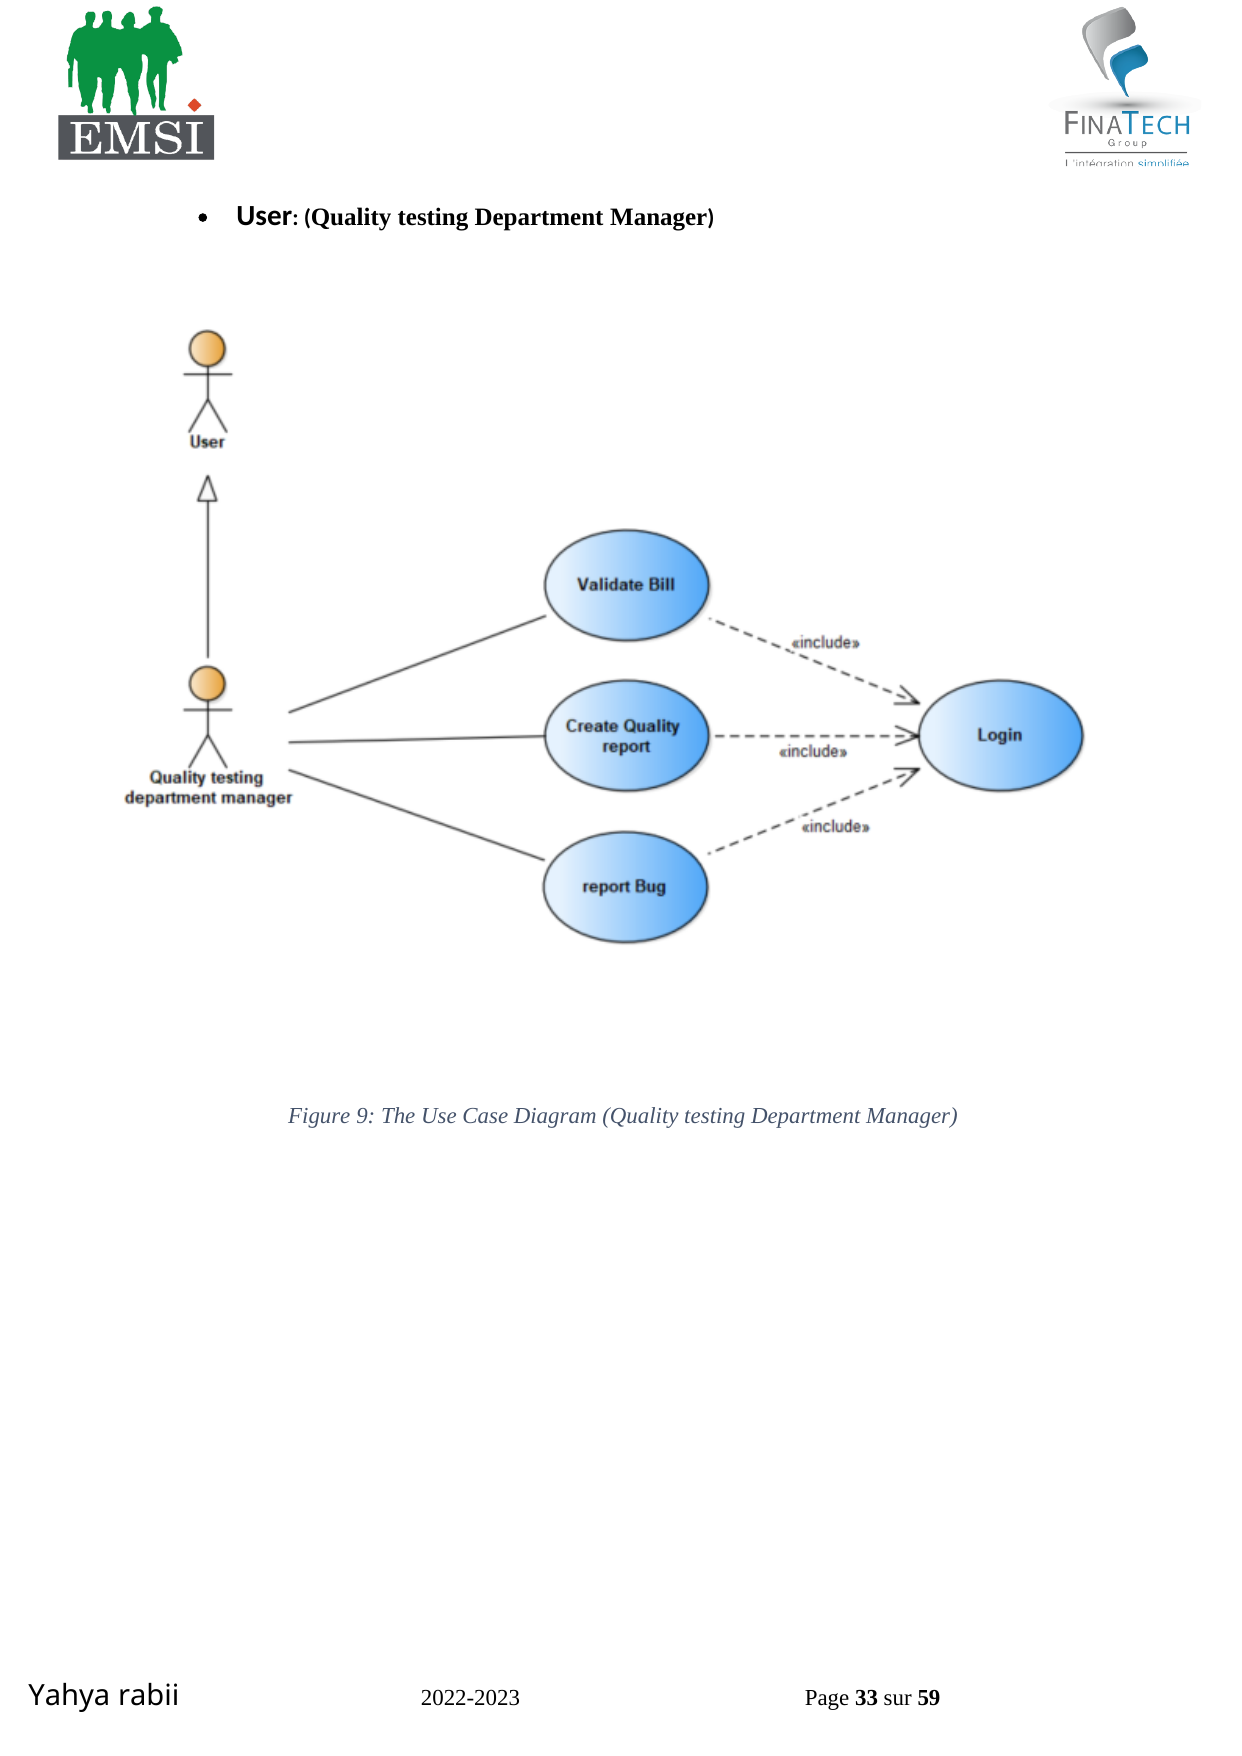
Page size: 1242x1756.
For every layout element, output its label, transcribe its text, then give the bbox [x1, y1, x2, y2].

list User: (Quality testing Department Manager) [199, 197, 1242, 233]
picture [1048, 6, 1202, 167]
text Figure 9: The Use Case Diagram (Quality testing Department Manager) [136, 1102, 1098, 1128]
picture [50, 3, 220, 166]
picture [95, 311, 1147, 1050]
